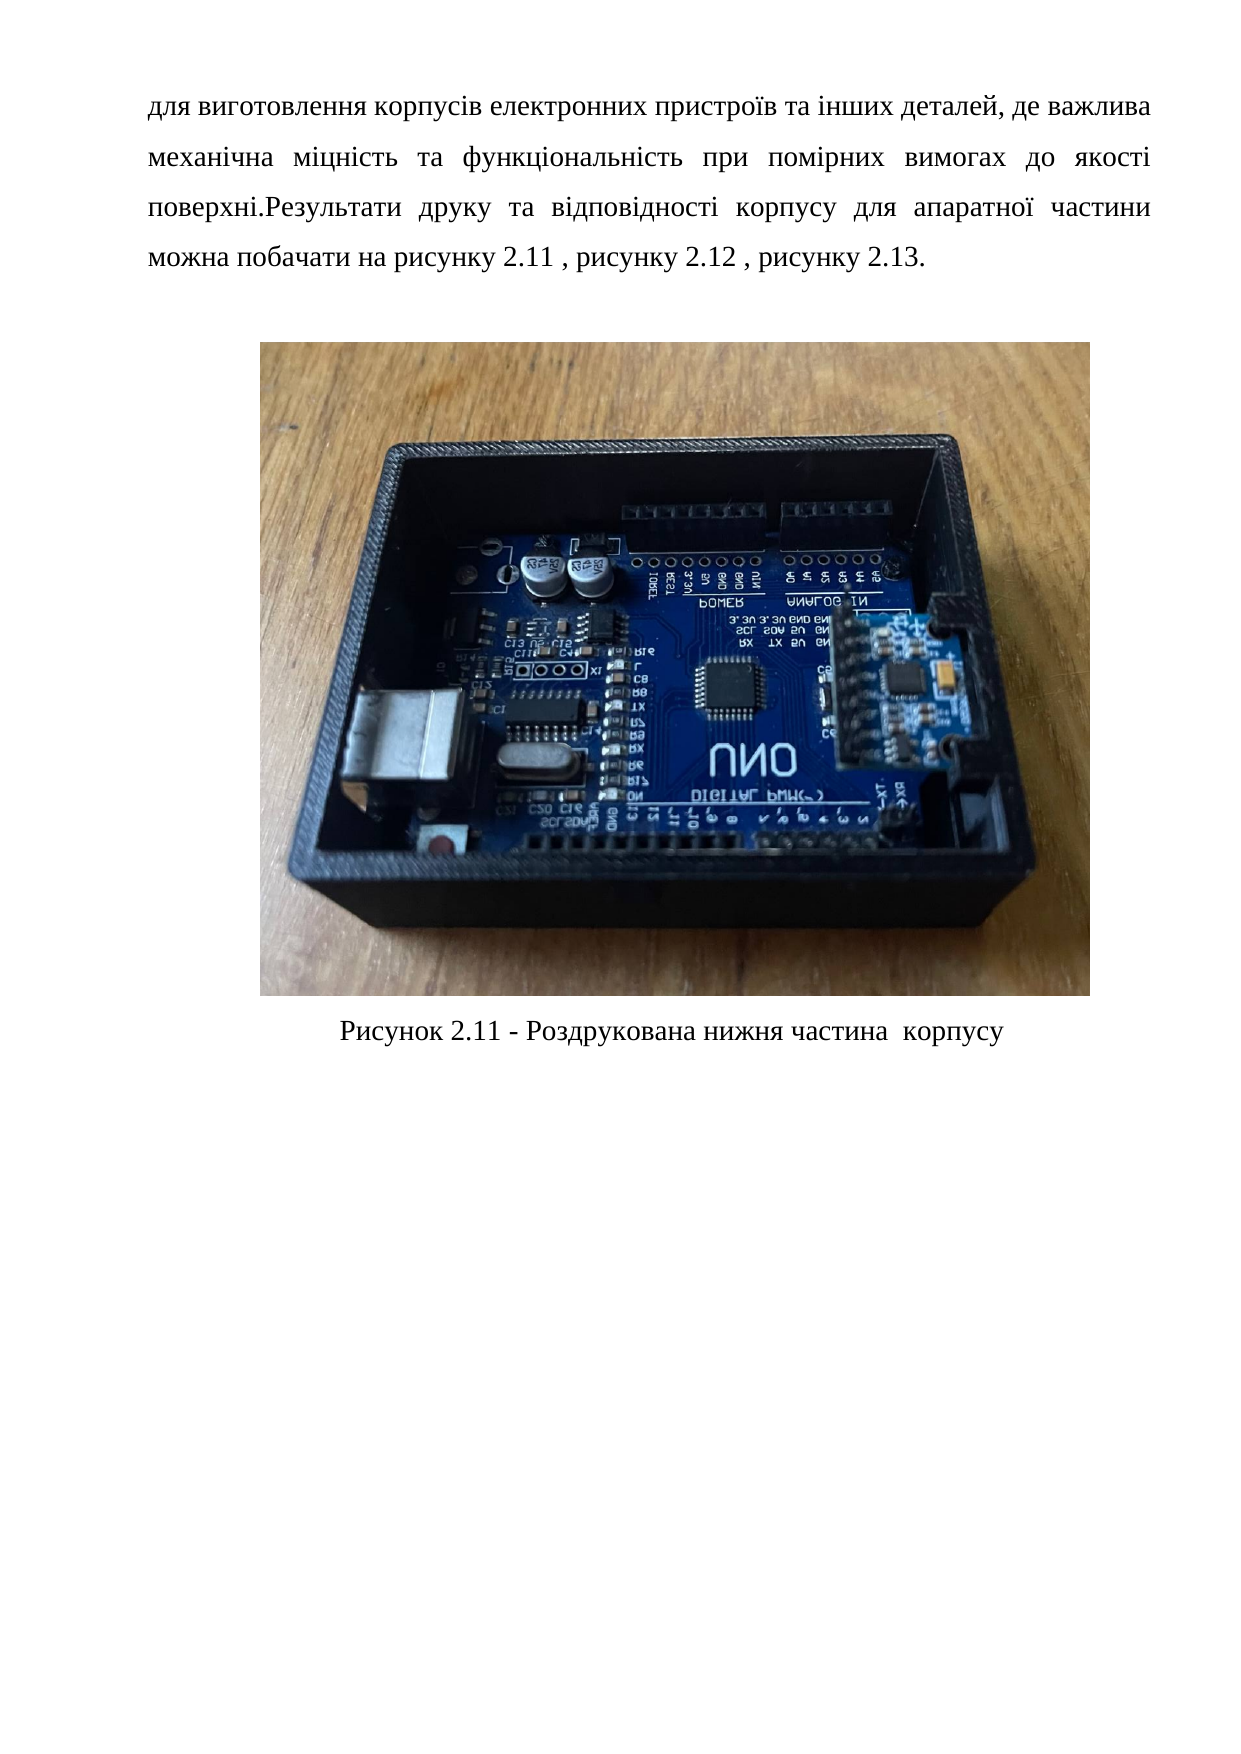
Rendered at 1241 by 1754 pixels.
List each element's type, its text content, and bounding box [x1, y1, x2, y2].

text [148, 88, 1152, 273]
text Рисунок 2.11 - Роздрукована нижня частина корпусу [148, 1013, 1152, 1047]
picture [261, 342, 1090, 996]
